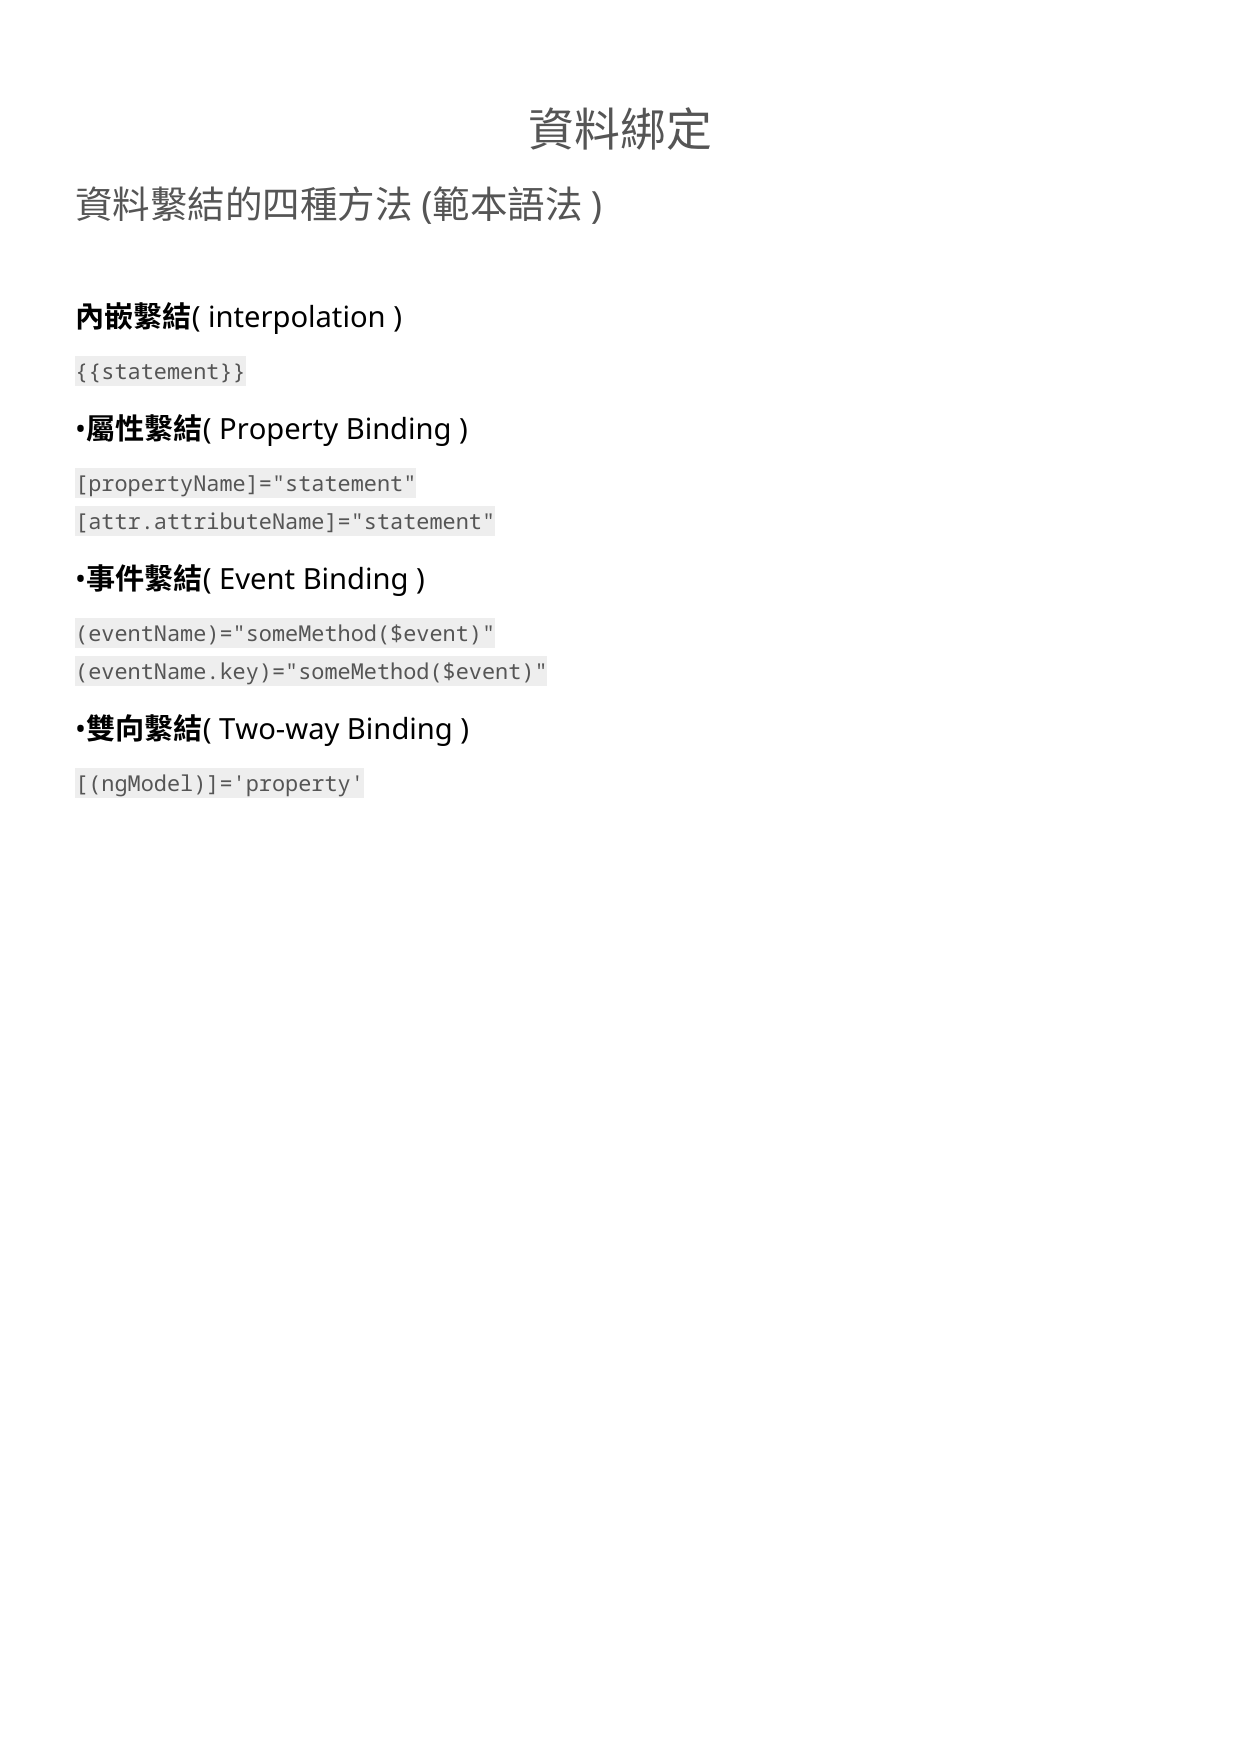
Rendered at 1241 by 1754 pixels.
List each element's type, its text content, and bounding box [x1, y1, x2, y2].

text •事件繫結( Event Binding ) [75, 539, 1165, 614]
text (eventName.key)="someMethod($event)" [75, 652, 1165, 689]
text (eventName)="someMethod($event)" [75, 614, 1165, 652]
text •雙向繫結( Two-way Binding ) [75, 689, 1165, 764]
text 內嵌繫結( interpolation ) [75, 277, 1165, 352]
text [(ngModel)]='property' [75, 764, 1165, 802]
text •屬性繫結( Property Binding ) [75, 389, 1165, 464]
text [attr.attributeName]="statement" [75, 502, 1165, 539]
text [propertyName]="statement" [75, 464, 1165, 502]
text {{statement}} [75, 352, 1165, 389]
text 資料繫結的四種方法 (範本語法 ) [75, 164, 1165, 239]
text 資料綁定 [75, 89, 1165, 164]
